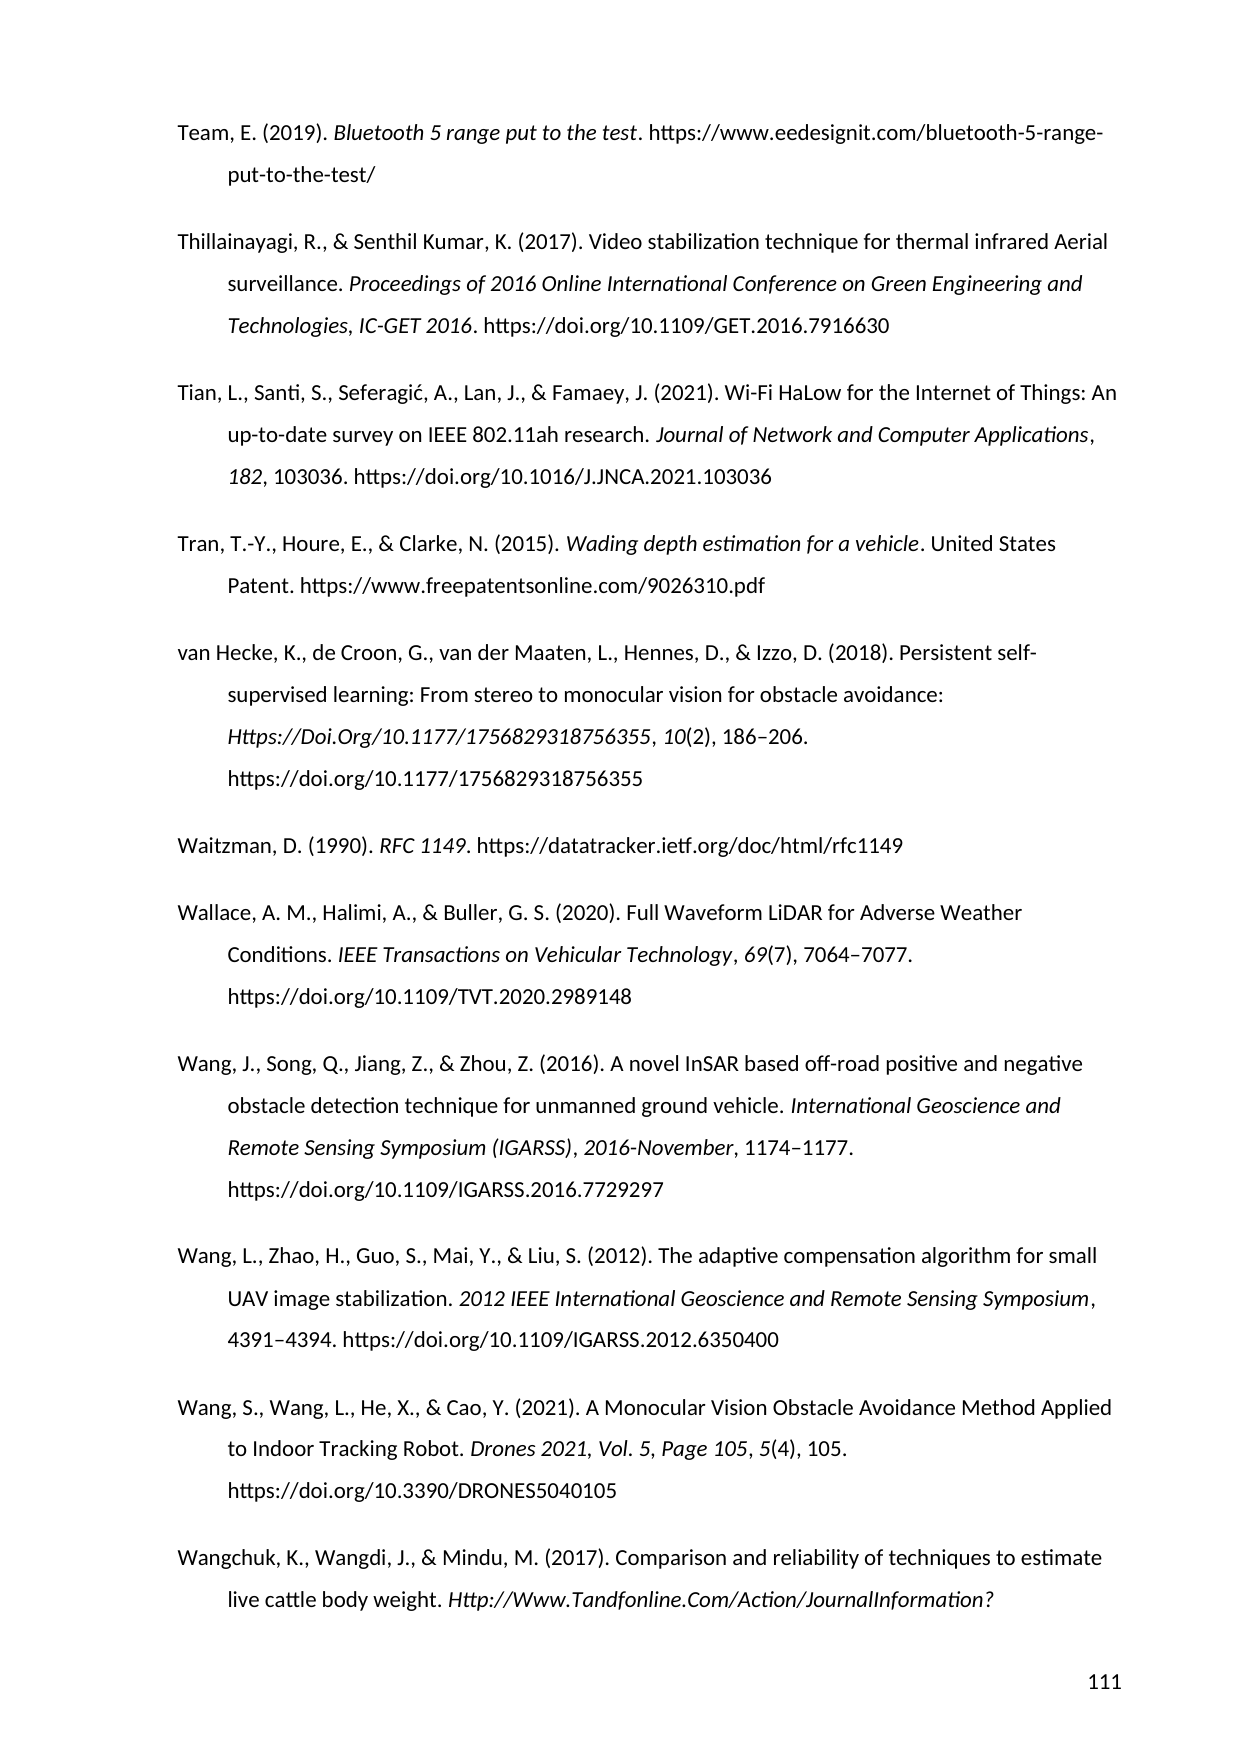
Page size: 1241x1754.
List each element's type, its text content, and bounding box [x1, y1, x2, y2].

text Tran, T.-Y., Houre, E., & Clarke, N. (2015). Wading depth estimation for a vehicle. United States Patent. https://www.freepatentsonline.com/9026310.pdf [177, 529, 1122, 599]
text Wang, L., Zhao, H., Guo, S., Mai, Y., & Liu, S. (2012). The adaptive compensation algorithm for small UAV image stabilization. 2012 IEEE International Geoscience and Remote Sensing Symposium, 4391–4394. https://doi.org/10.1109/IGARSS.2012.6350400 [177, 1242, 1122, 1354]
text Wang, S., Wang, L., He, X., & Cao, Y. (2021). A Monocular Vision Obstacle Avoidance Method Applied to Indoor Tracking Robot. Drones 2021, Vol. 5, Page 105, 5(4), 105. https://doi.org/10.3390/DRONES5040105 [177, 1393, 1122, 1504]
text van Hecke, K., de Croon, G., van der Maaten, L., Hennes, D., & Izzo, D. (2018). Persistent self-supervised learning: From stereo to monocular vision for obstacle avoidance: Https://Doi.Org/10.1177/1756829318756355, 10(2), 186–206. https://doi.org/10.1177/1756829318756355 [177, 638, 1122, 792]
text Waitzman, D. (1990). RFC 1149. https://datatracker.ietf.org/doc/html/rfc1149 [177, 831, 1122, 859]
text Wang, J., Song, Q., Jiang, Z., & Zhou, Z. (2016). A novel InSAR based off-road positive and negative obstacle detection technique for unmanned ground vehicle. International Geoscience and Remote Sensing Symposium (IGARSS), 2016-November, 1174–1177. https://doi.org/10.1109/IGARSS.2016.7729297 [177, 1049, 1122, 1203]
text Thillainayagi, R., & Senthil Kumar, K. (2017). Video stabilization technique for thermal infrared Aerial surveillance. Proceedings of 2016 Online International Conference on Green Engineering and Technologies, IC-GET 2016. https://doi.org/10.1109/GET.2016.7916630 [177, 227, 1122, 339]
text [177, 1543, 1122, 1613]
text Wallace, A. M., Halimi, A., & Buller, G. S. (2020). Full Waveform LiDAR for Adverse Weather Conditions. IEEE Transactions on Vehicular Technology, 69(7), 7064–7077. https://doi.org/10.1109/TVT.2020.2989148 [177, 898, 1122, 1010]
text Team, E. (2019). Bluetooth 5 range put to the test. https://www.eedesignit.com/bluetooth-5-range-put-to-the-test/ [177, 118, 1122, 188]
text Tian, L., Santi, S., Seferagić, A., Lan, J., & Famaey, J. (2021). Wi-Fi HaLow for the Internet of Things: An up-to-date survey on IEEE 802.11ah research. Journal of Network and Computer Applications, 182, 103036. https://doi.org/10.1016/J.JNCA.2021.103036 [177, 378, 1122, 490]
